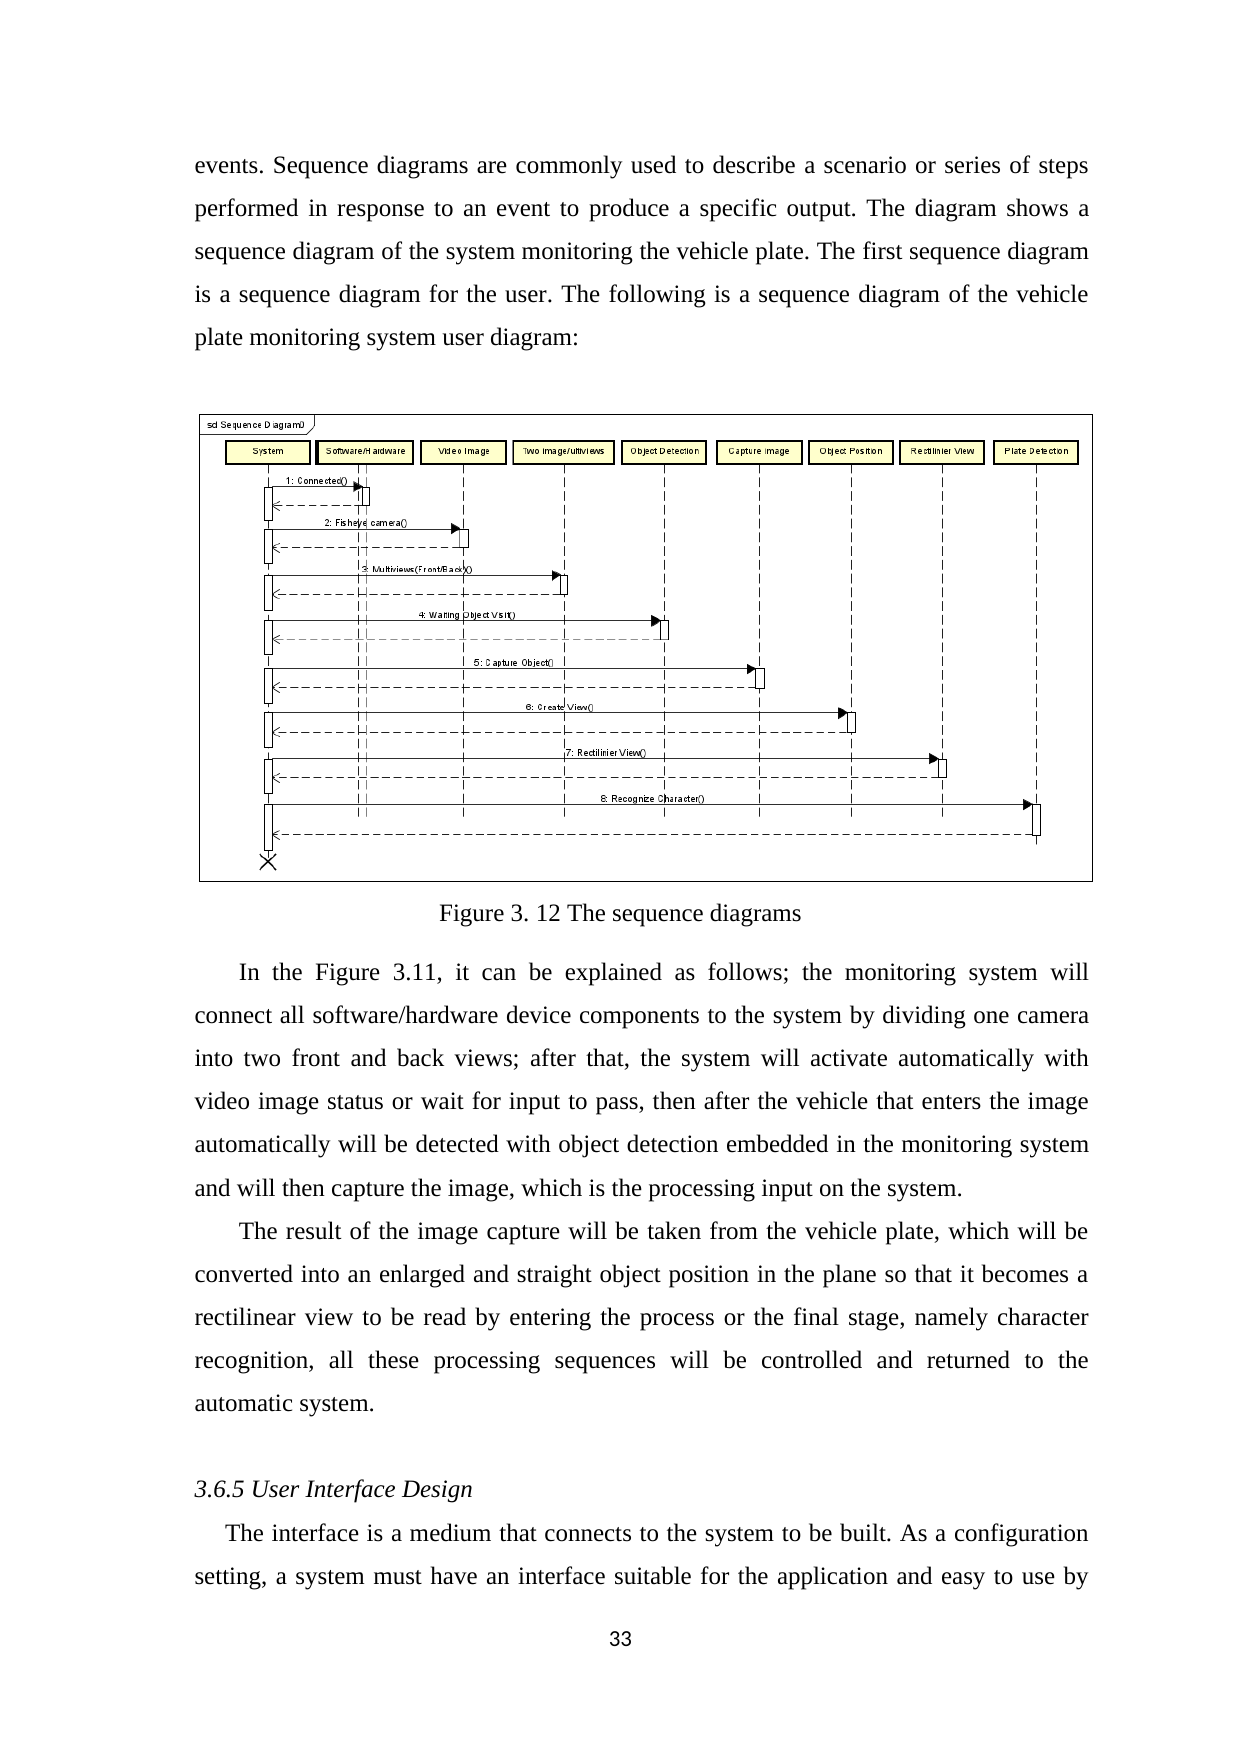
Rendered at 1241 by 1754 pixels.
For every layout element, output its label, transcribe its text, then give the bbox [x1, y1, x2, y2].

text 3.6.5 User Interface Design [150, 1474, 1090, 1503]
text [194, 150, 1090, 351]
text Figure 3. 12 The sequence diagrams [150, 898, 1090, 927]
text In the Figure 3.11, it can be explained as follows; the monitoring system will connect all software/hardware device components to the system by dividing one camera into two front and back views; after that, the system will activate automatically with video image status or wait for input to pass, then after the vehicle that enters the image automatically will be detected with object detection embedded in the monitoring system and will then capture the image, which is the processing input on the system. [194, 957, 1090, 1201]
text The result of the image capture will be taken from the vehicle plate, which will be converted into an enlarged and straight object position in the plane so that it becomes a rectilinear view to be read by entering the process or the final stage, namely character recognition, all these processing sequences will be controlled and returned to the automatic system. [194, 1216, 1090, 1417]
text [194, 1518, 1090, 1589]
picture [194, 408, 1097, 885]
